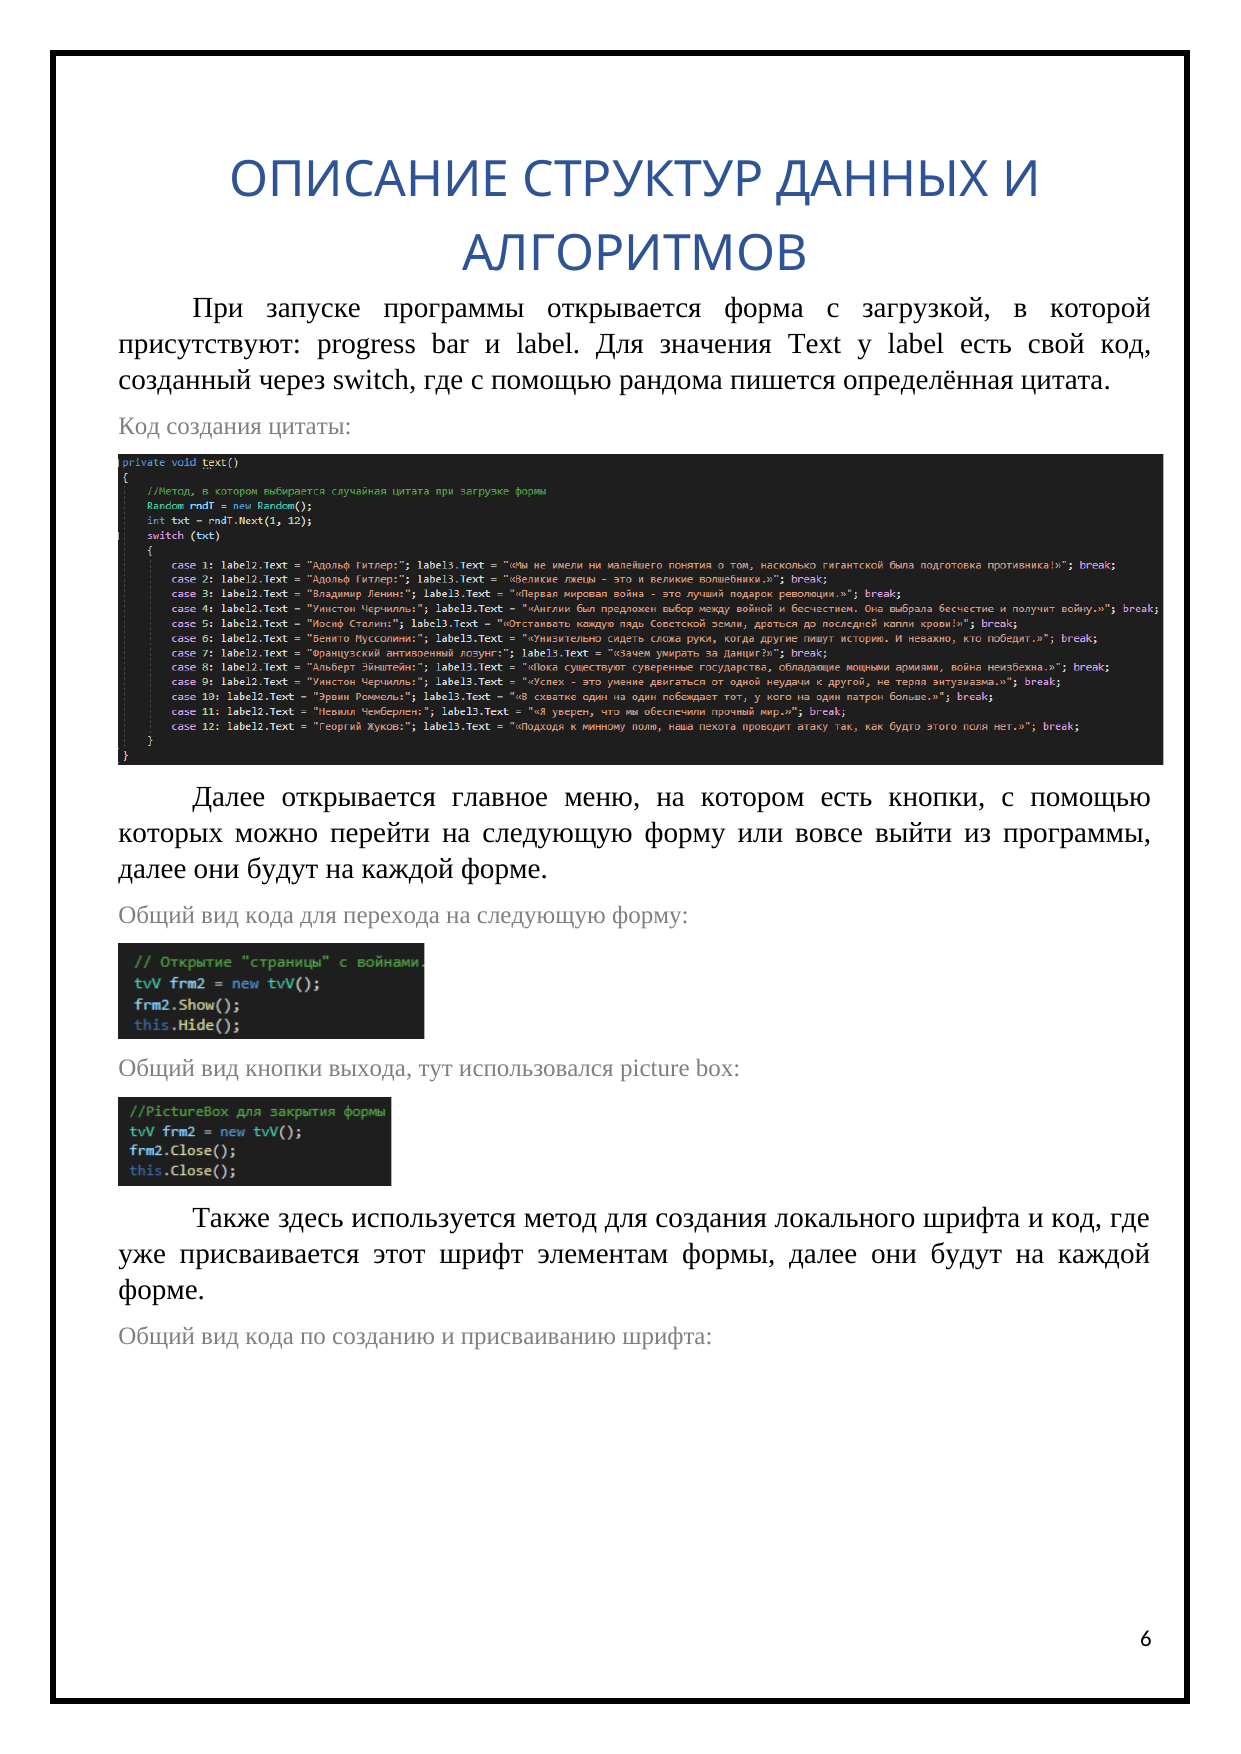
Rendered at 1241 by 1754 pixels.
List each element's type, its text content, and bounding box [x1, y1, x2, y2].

subtitle ОПИСАНИЕ СТРУКТУР ДАННЫХ И АЛГОРИТМОВ [118, 143, 1152, 285]
text Код создания цитаты: [118, 411, 1152, 440]
text Общий вид кода по созданию и присваиванию шрифта: [118, 1321, 1152, 1350]
picture [118, 1097, 392, 1186]
text Далее открывается главное меню, на котором есть кнопки, с помощью которых можно перейти на следующую форму или вовсе выйти из программы, далее они будут на каждой форме. [118, 779, 1152, 885]
text Общий вид кнопки выхода, тут использовался picture box: [118, 1053, 1152, 1082]
text При запуске программы открывается форма с загрузкой, в которой присутствуют: progress bar и label. Для значения Text у label есть свой код, созданный через switch, где с помощью рандома пишется определённая цитата. [118, 290, 1152, 396]
text Общий вид кода для перехода на следующую форму: [118, 900, 1152, 928]
picture [118, 454, 1164, 765]
picture [118, 943, 425, 1039]
text Также здесь используется метод для создания локального шрифта и код, где уже присваивается этот шрифт элементам формы, далее они будут на каждой форме. [118, 1200, 1152, 1306]
